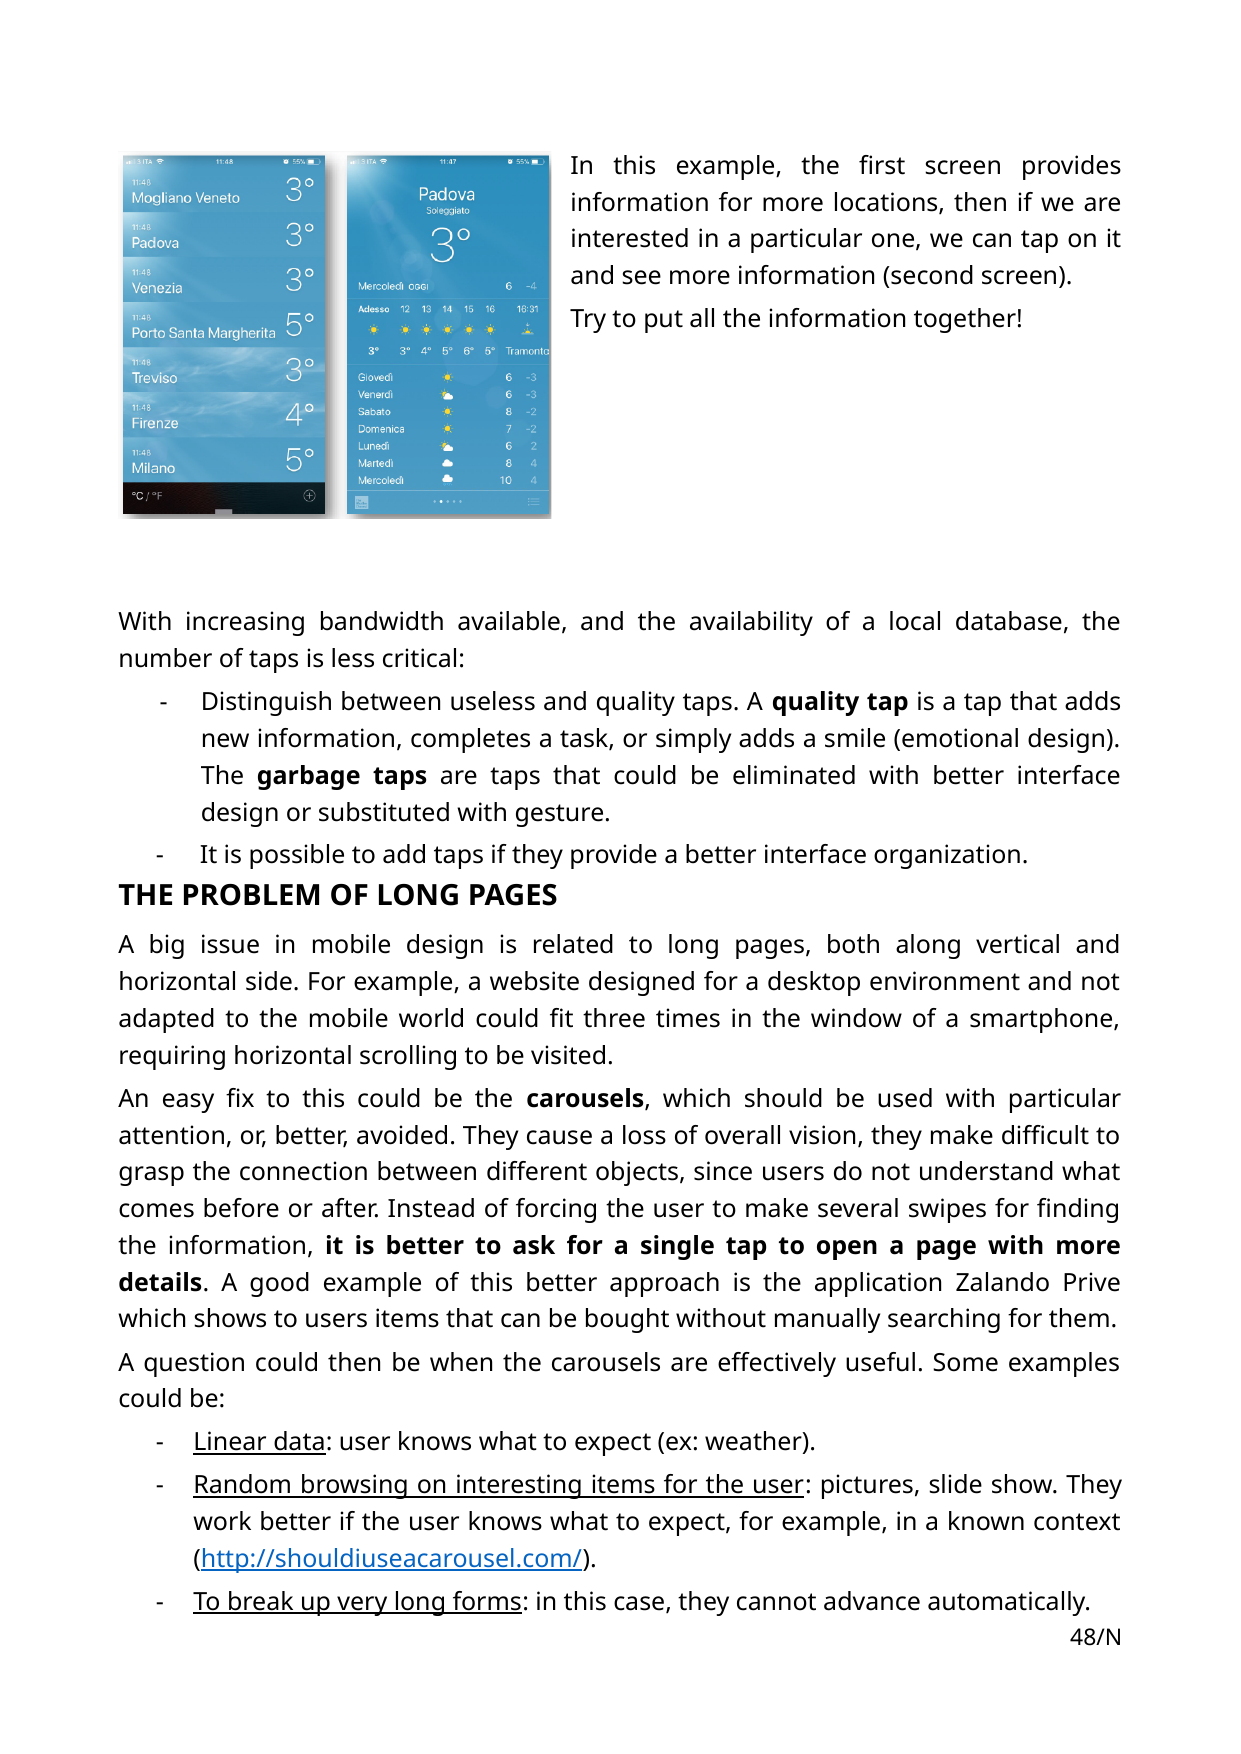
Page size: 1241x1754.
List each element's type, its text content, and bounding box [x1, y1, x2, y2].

list Distinguish between useless and quality taps. A quality tap is a tap that adds new information, completes a task, or simply adds a smile (emotional design). The garbage taps are taps that could be eliminated with better interface design or substituted with gesture. [159, 684, 1122, 828]
text In this example, the first screen provides information for more locations, then if we are interested in a particular one, we can tap on it and see more information (second screen). [118, 148, 1122, 292]
list It is possible to add taps if they provide a better interface organization. [156, 837, 1122, 871]
list Linear data: user knows what to expect (ex: weather). [156, 1424, 1122, 1458]
text Try to put all the information together! [552, 301, 1122, 335]
text THE PROBLEM OF LONG PAGES [118, 874, 1122, 914]
text A big issue in mobile design is related to long pages, both along vertical and horizontal side. For example, a website designed for a desktop environment and not adapted to the mobile world could fit three times in the window of a smartphone, requiring horizontal scrolling to be visited. [118, 927, 1122, 1072]
list Random browsing on interesting items for the user: pictures, slide show. They work better if the user knows what to expect, for example, in a known context (http://shouldiuseacarousel.com/). [156, 1467, 1122, 1574]
list To break up very long forms: in this case, they cannot advance automatically. [156, 1583, 1122, 1618]
text With increasing bandwidth available, and the availability of a local database, the number of taps is less critical: [118, 604, 1122, 675]
picture [118, 151, 552, 519]
text An easy fix to this could be the carousels, which should be used with particular attention, or, better, avoided. They cause a loss of overall vision, they make difficult to grasp the connection between different objects, since users do not understand what comes before or after. Instead of forcing the user to make several swipes for finding the information, it is better to ask for a single tap to open a page with more details. A good example of this better approach is the application Zalando Prive which shows to users items that can be bought without manually searching for them. [118, 1081, 1122, 1335]
text A question could then be when the carousels are effectively useful. Some examples could be: [118, 1344, 1122, 1415]
